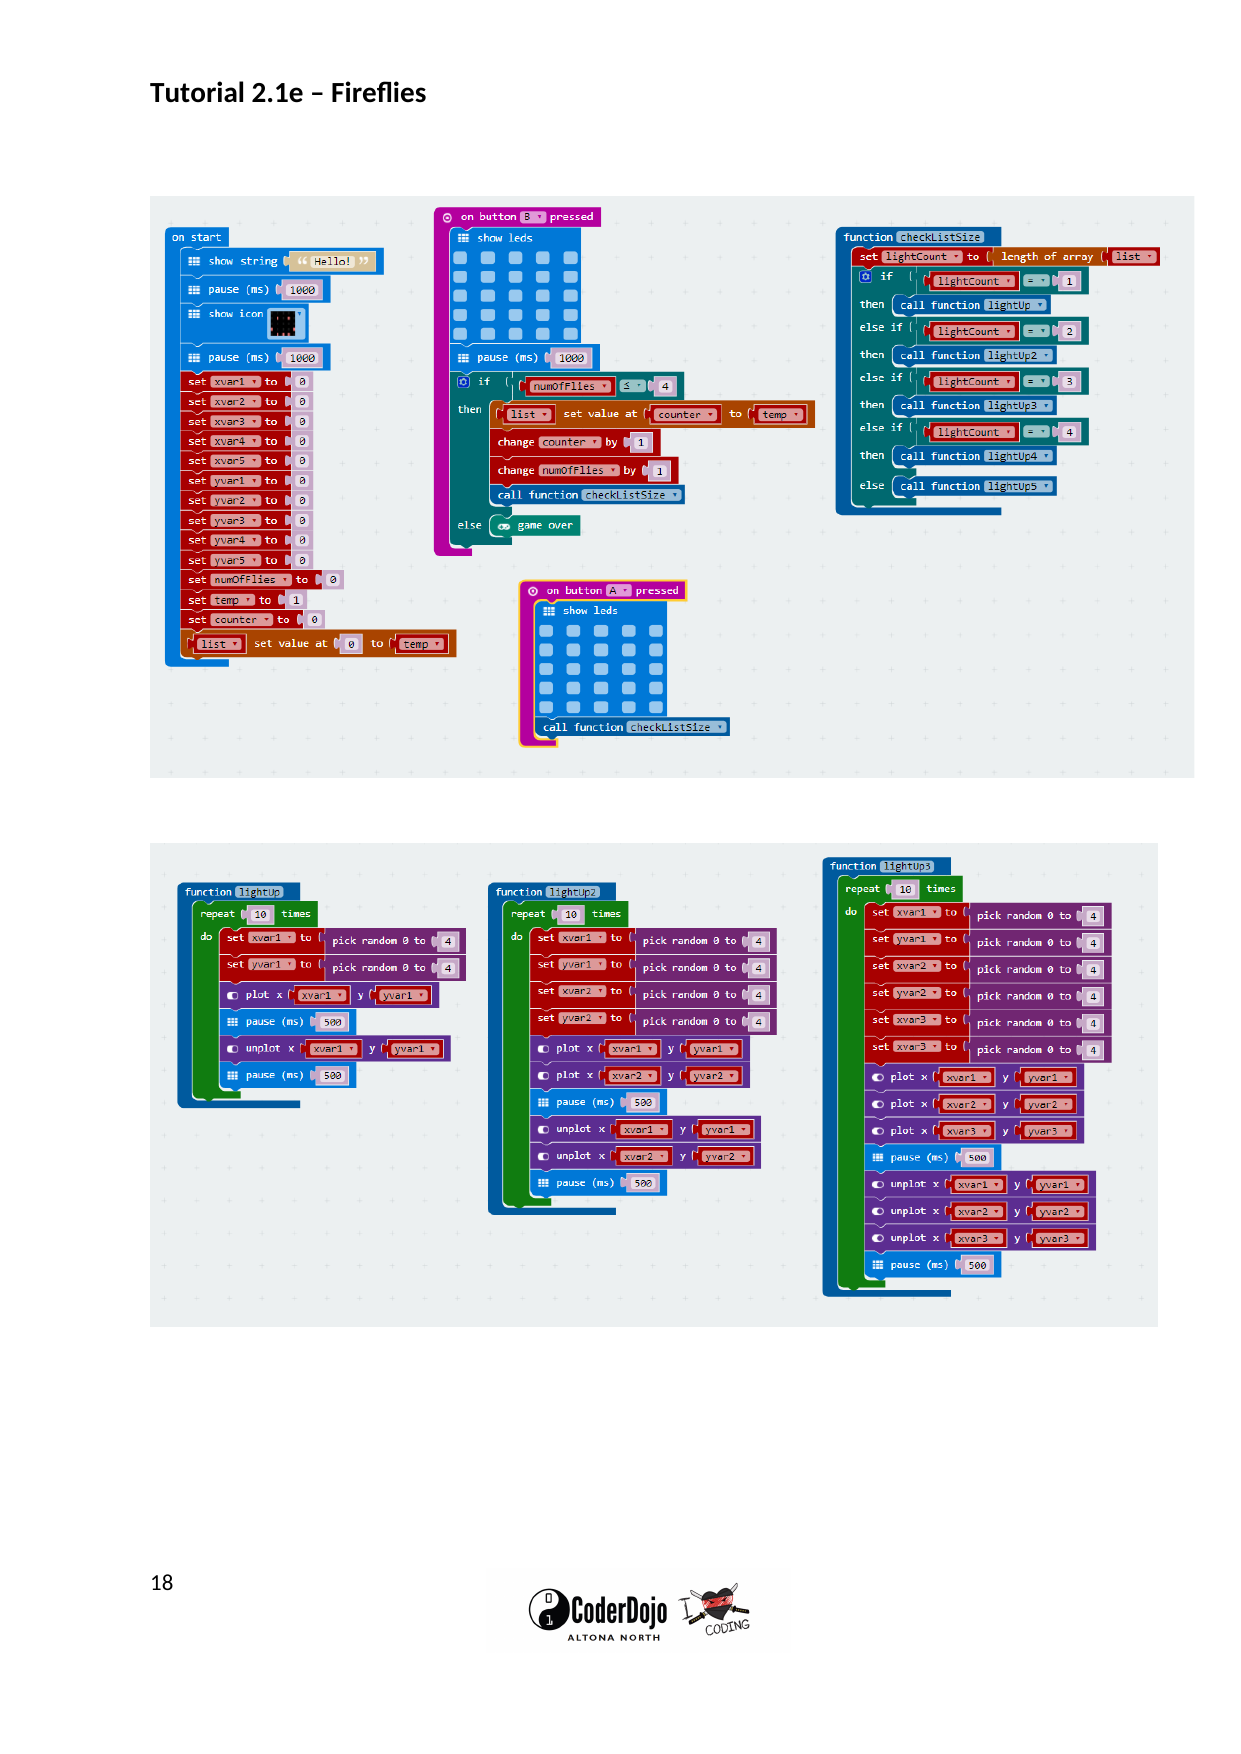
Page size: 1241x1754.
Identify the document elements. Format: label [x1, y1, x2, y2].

picture [486, 1568, 792, 1653]
picture [150, 196, 1195, 778]
picture [150, 843, 1158, 1327]
